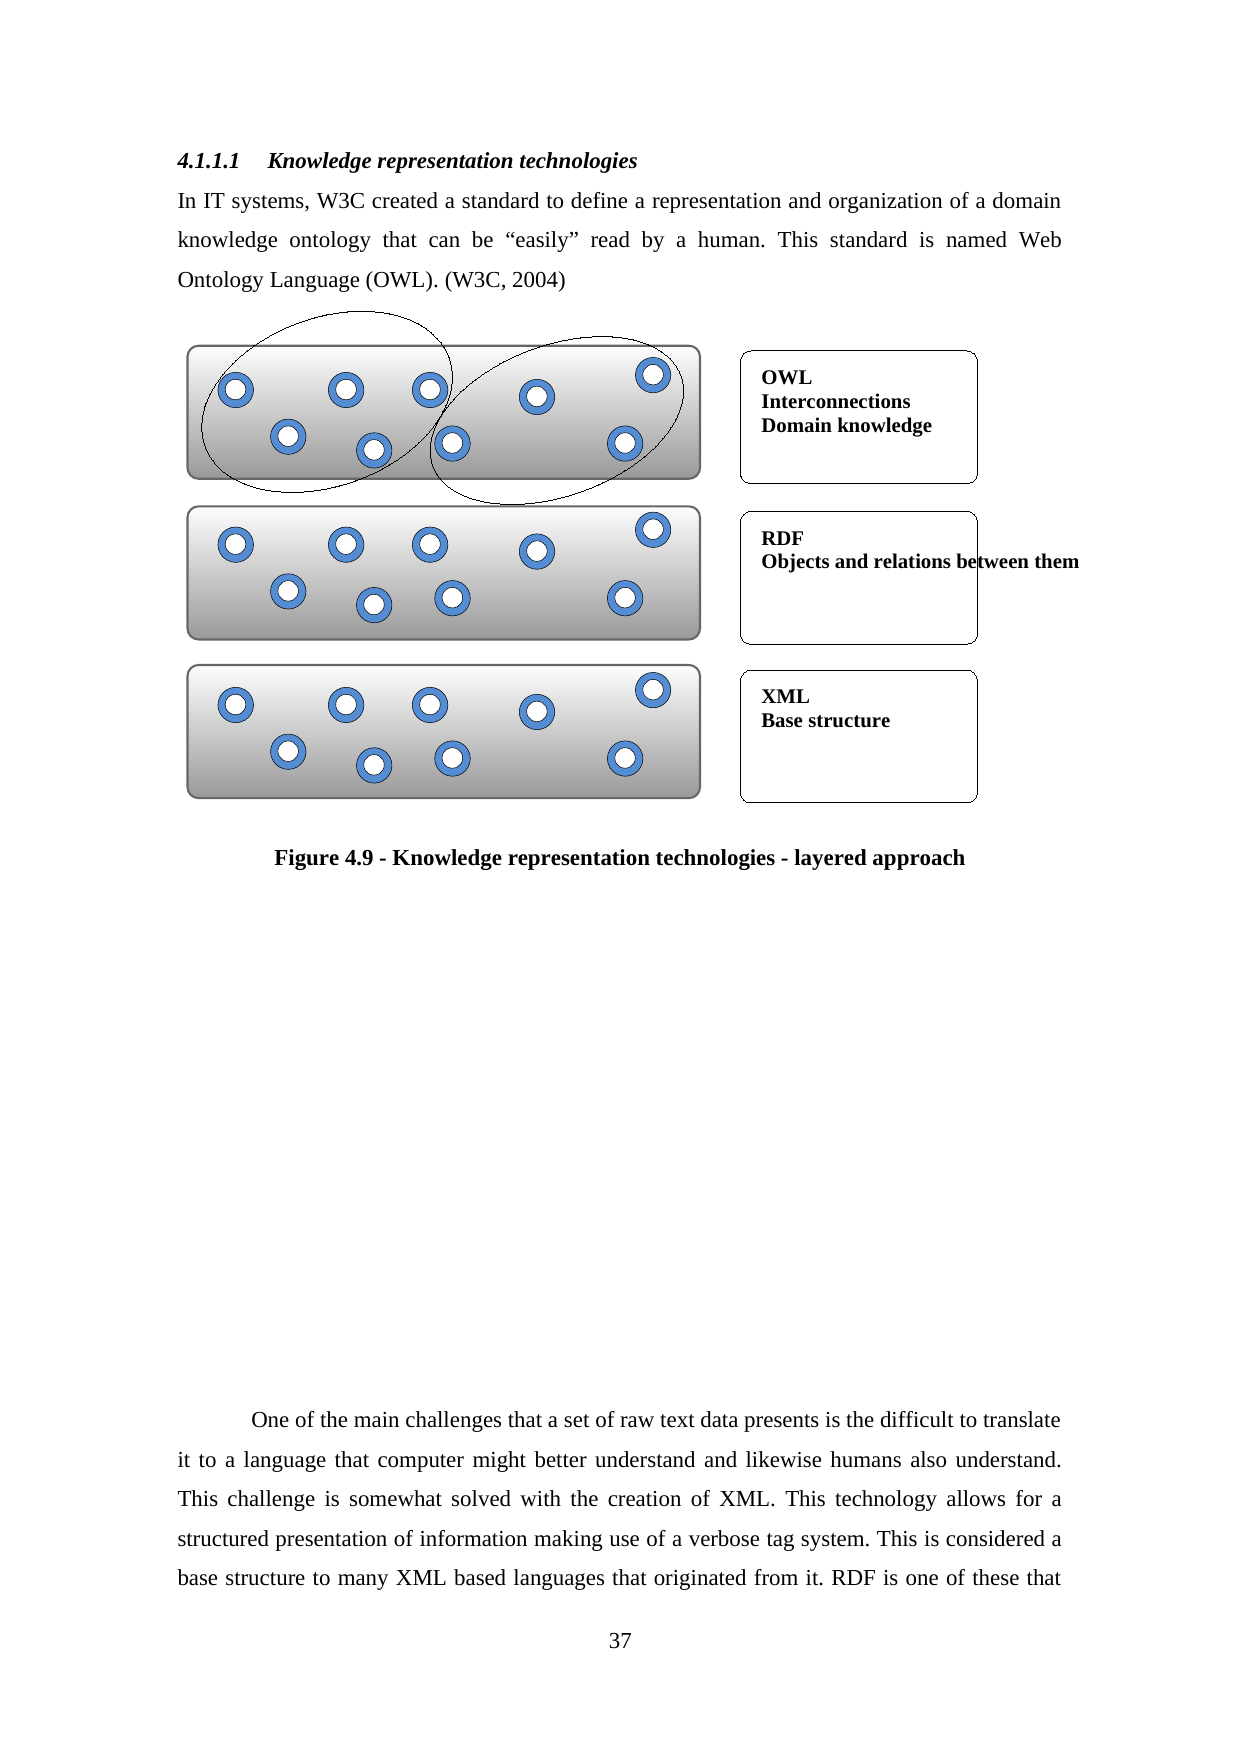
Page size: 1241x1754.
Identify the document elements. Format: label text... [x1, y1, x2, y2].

text In IT systems, W3C created a standard to define a representation and organization of a domain knowledge ontology that can be “easily” read by a human. This standard is named Web Ontology Language (OWL). (W3C, 2004) [177, 187, 1063, 292]
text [177, 1407, 1063, 1591]
subtitle Knowledge representation technologies [177, 148, 1063, 174]
